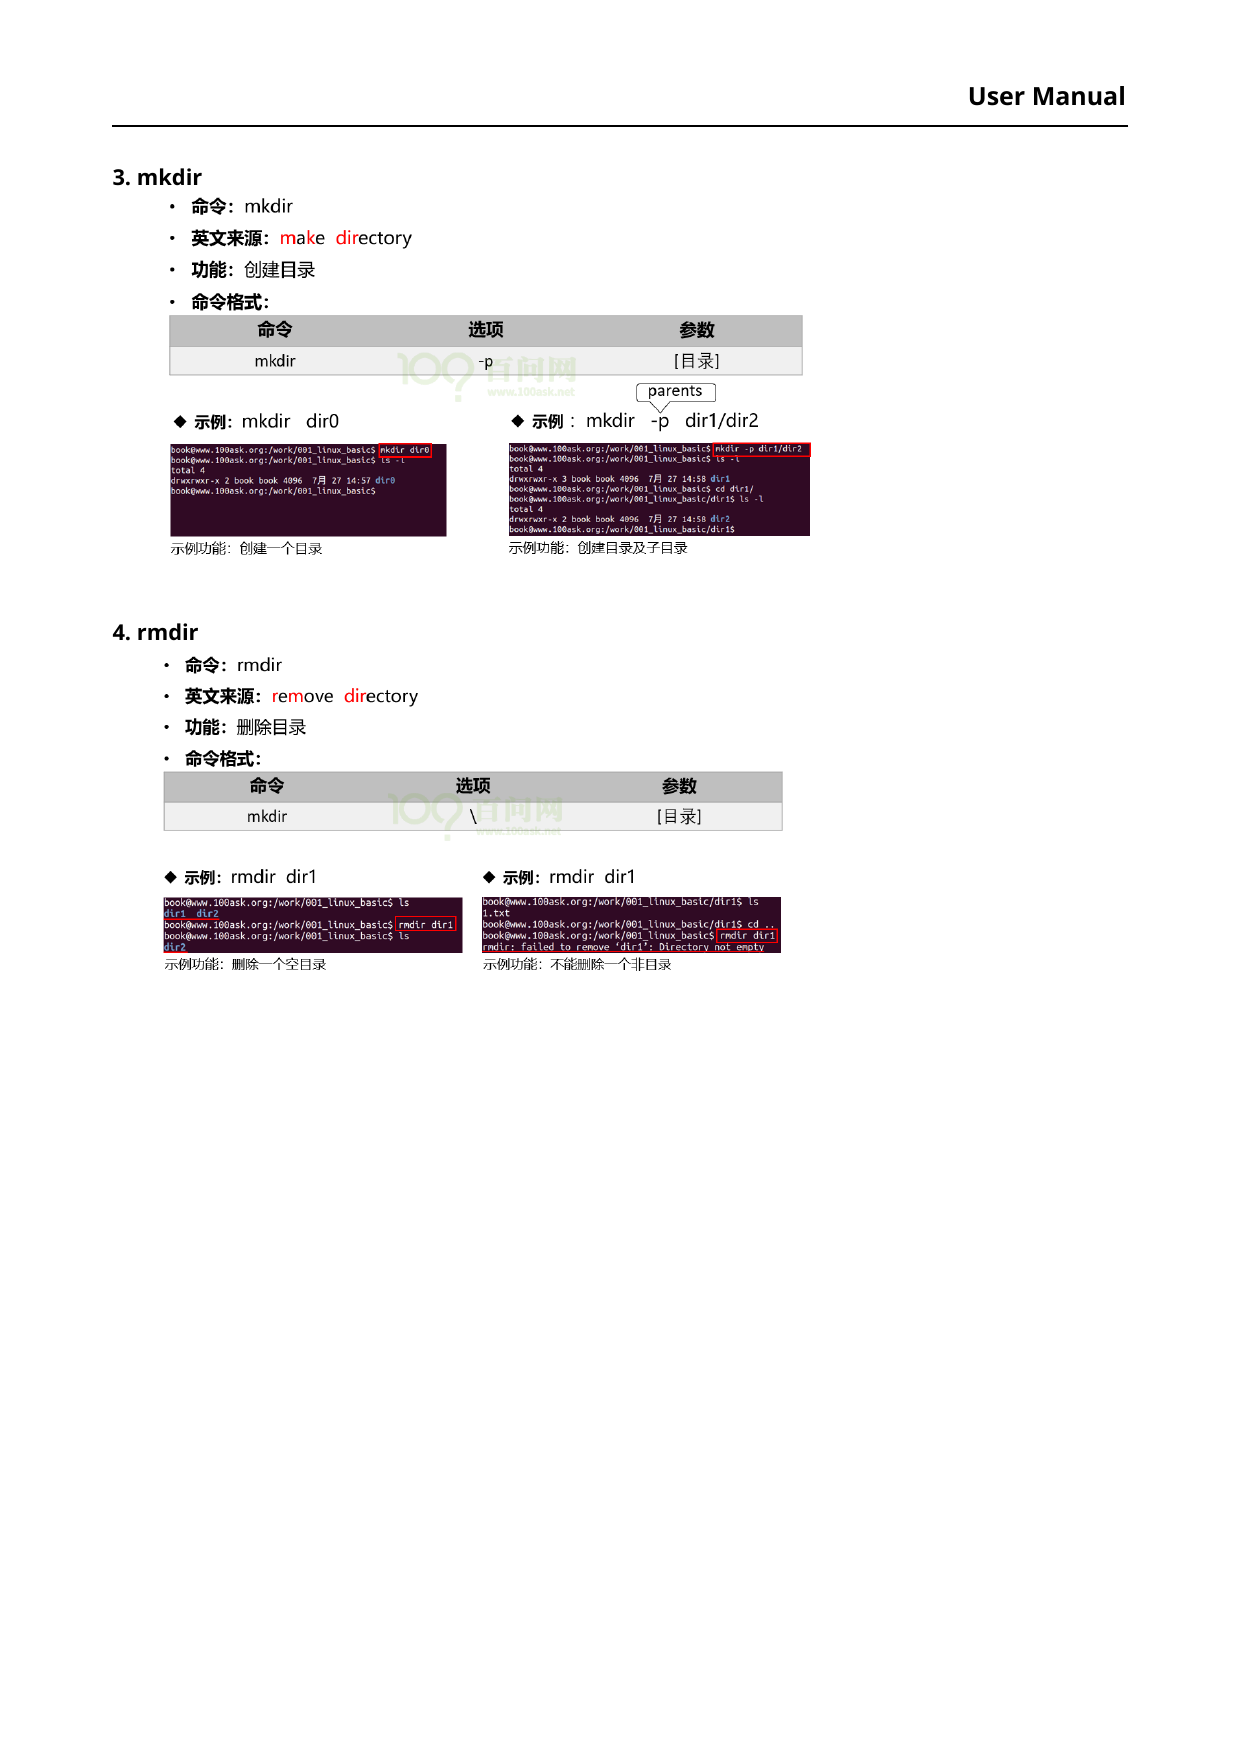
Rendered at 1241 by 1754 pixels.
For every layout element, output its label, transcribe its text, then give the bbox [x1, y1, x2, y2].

subtitle 4. rmdir [112, 616, 1128, 648]
picture [156, 193, 818, 561]
subtitle 3. mkdir [112, 161, 1128, 193]
picture [156, 648, 795, 986]
